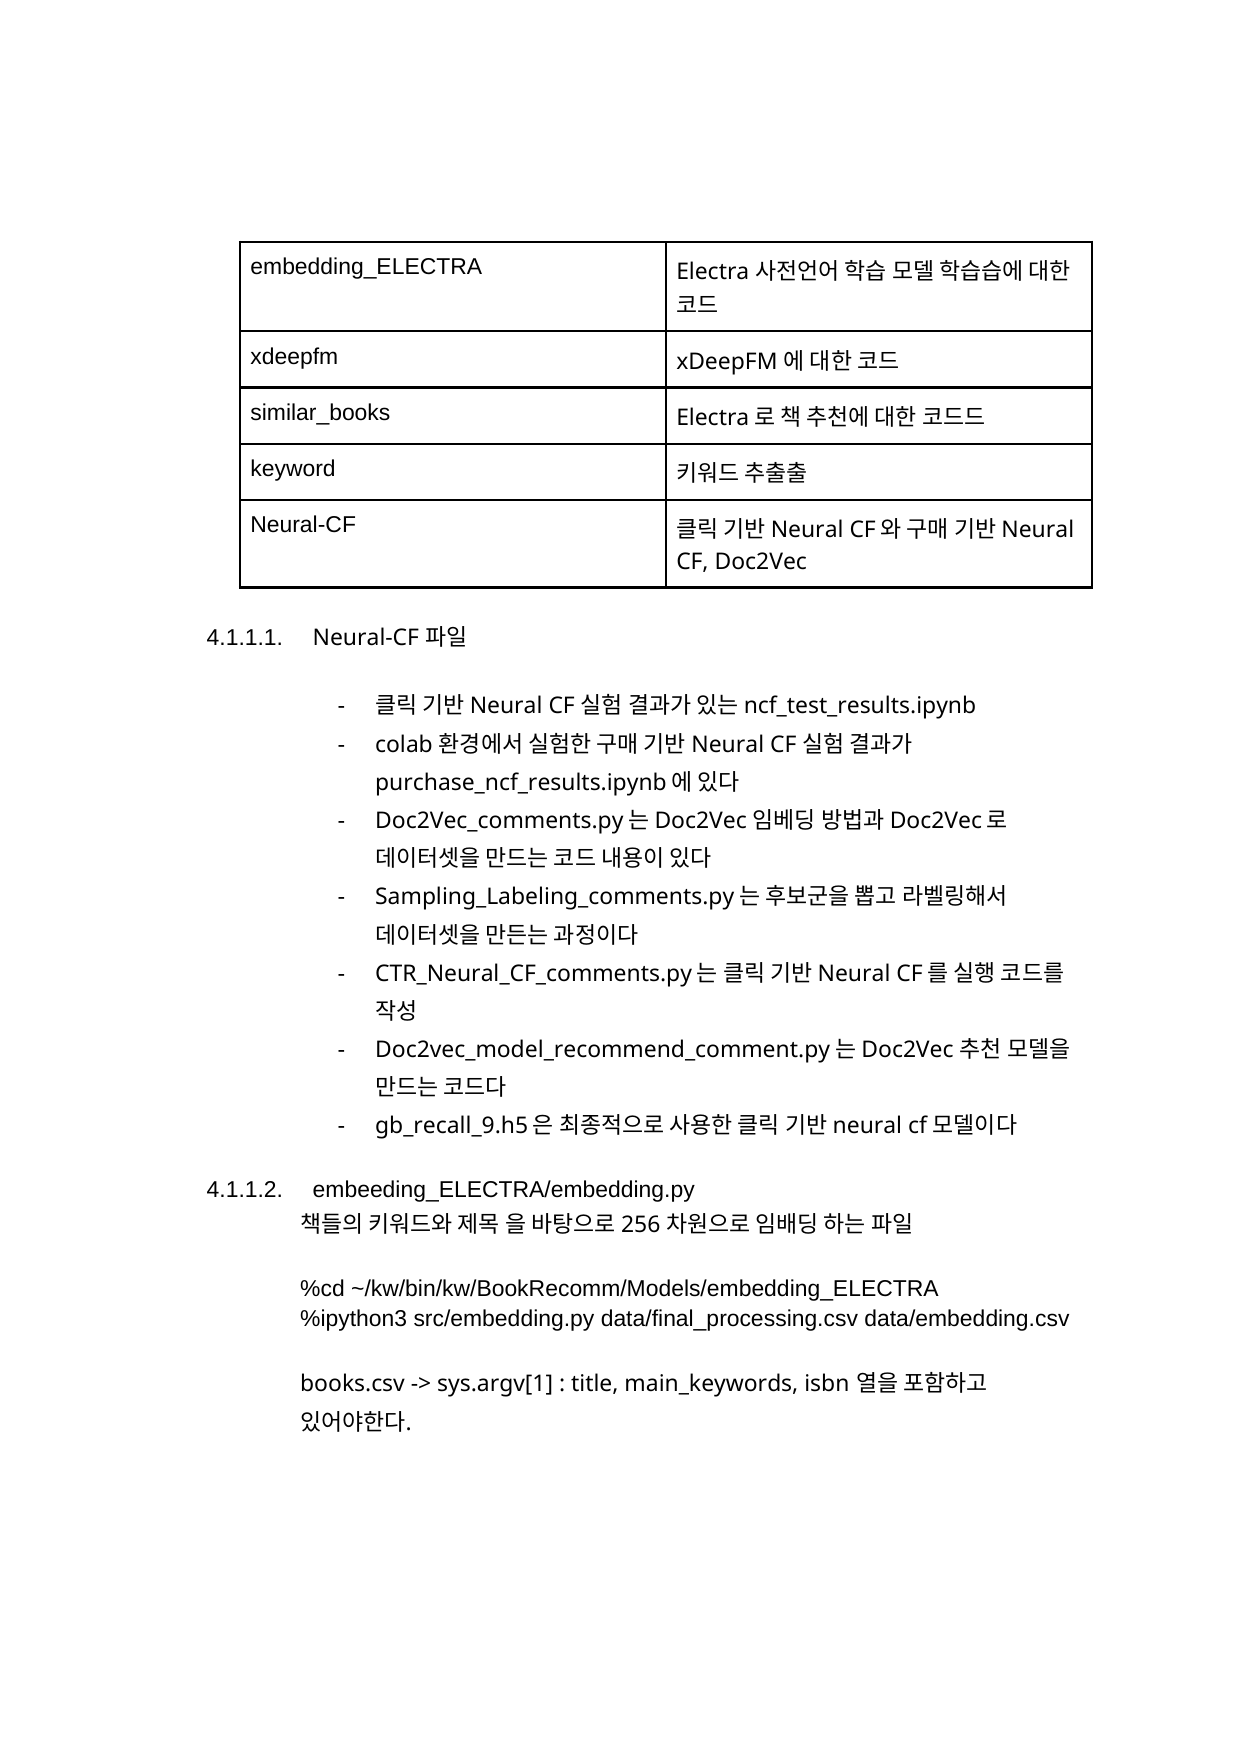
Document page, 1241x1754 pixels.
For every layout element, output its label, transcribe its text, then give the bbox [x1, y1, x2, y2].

table_cell [667, 445, 1091, 499]
table_cell Neural-CF [241, 501, 665, 586]
table_cell xdeepfm [241, 332, 665, 386]
table_cell keyword [241, 445, 665, 499]
table_header embedding_ELECTRA [241, 243, 665, 330]
table_cell [667, 389, 1091, 443]
text %cd ~/kw/bin/kw/BookRecomm/Models/embedding_ELECTRA [239, 1274, 1090, 1301]
table_cell [667, 332, 1091, 386]
list embeeding_ELECTRA/embedding.py [283, 1176, 1090, 1202]
table_cell similar_books [241, 389, 665, 443]
table_cell [667, 501, 1091, 586]
text %ipython3 src/embedding.py data/final_processing.csv data/embedding.csv [239, 1305, 1090, 1331]
table_header [667, 243, 1091, 330]
